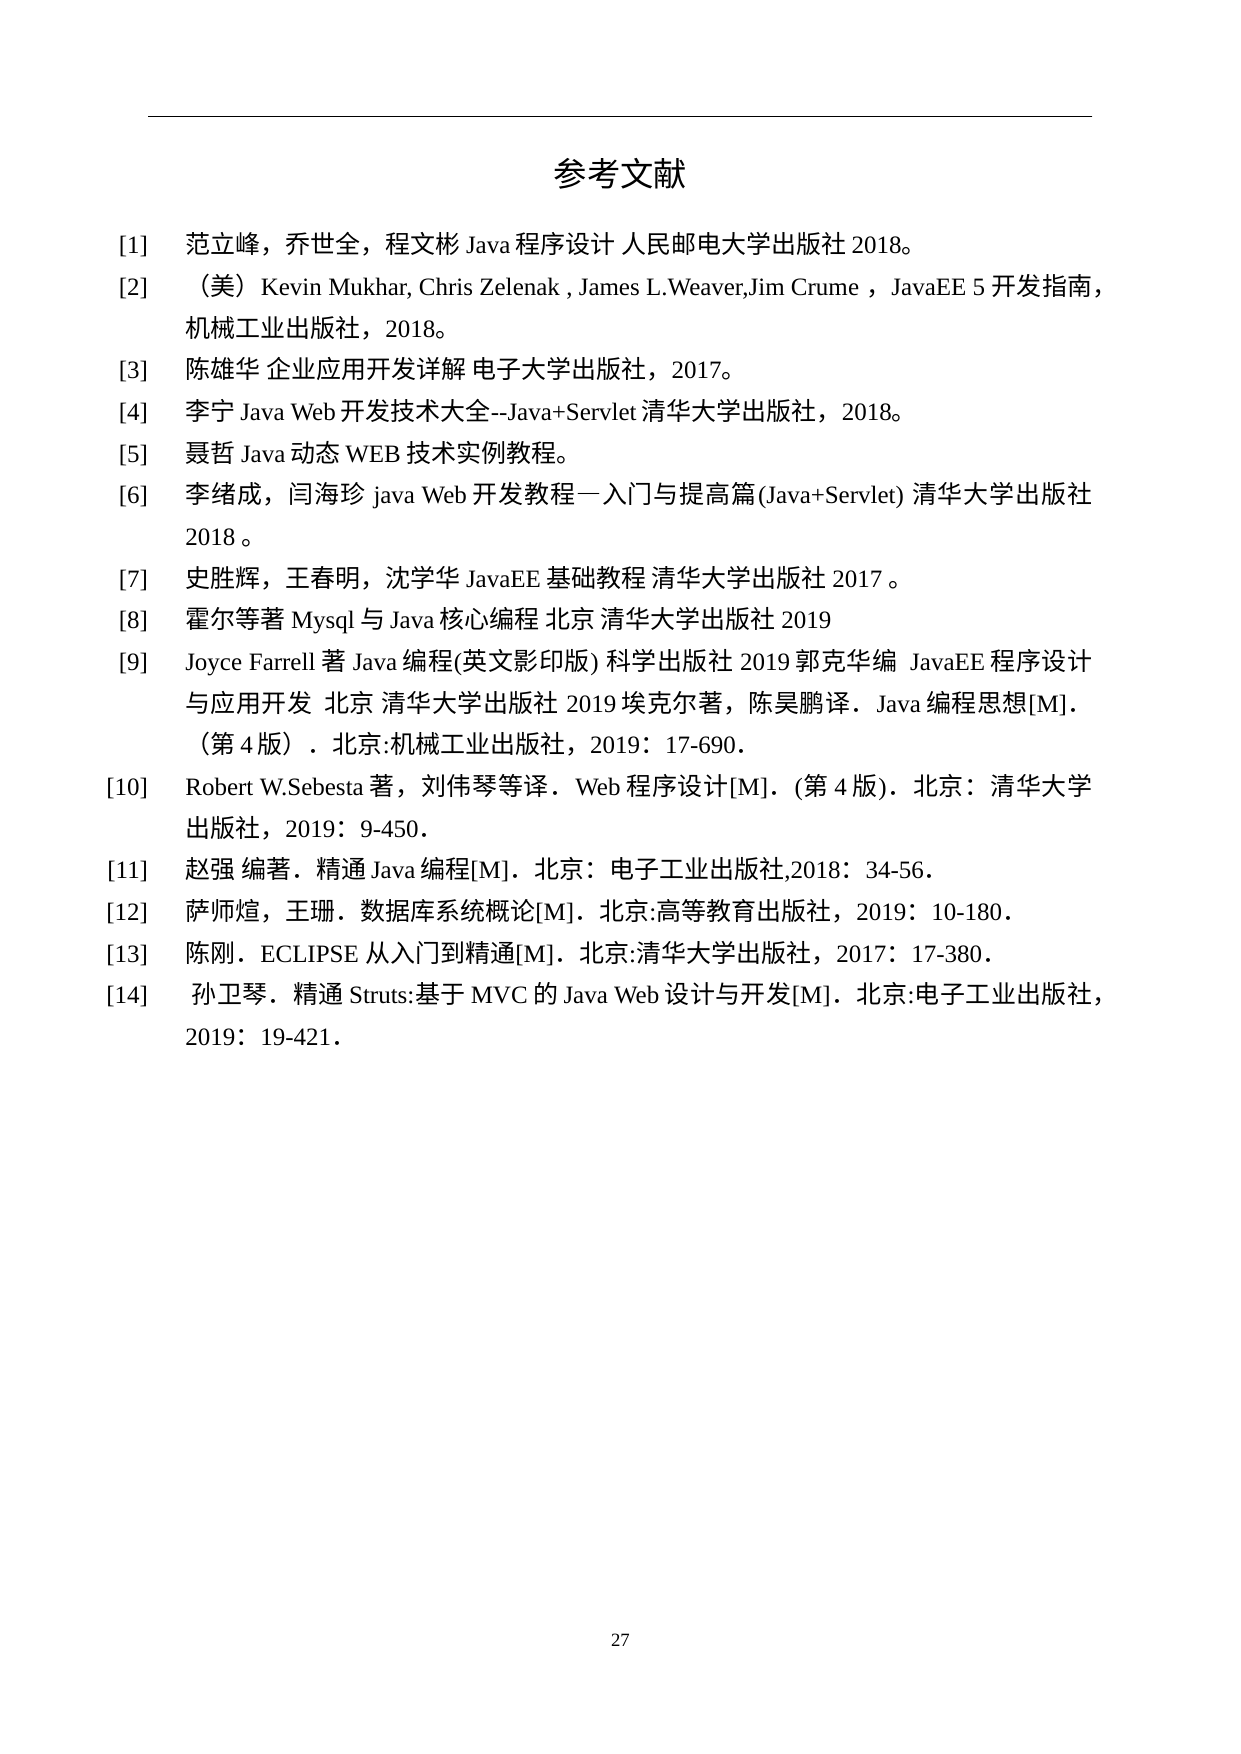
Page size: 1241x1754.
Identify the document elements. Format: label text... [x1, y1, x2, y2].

list 陈雄华 企业应用开发详解 电子大学出版社，2017。 [148, 346, 1092, 387]
list 李绪成，闫海珍 java Web开发教程—入门与提高篇(Java+Servlet) 清华大学出版社 2018 。 [148, 471, 1092, 554]
list （美）Kevin Mukhar, Chris Zelenak , James L.Weaver,Jim Crume ，JavaEE 5 开发指南，机械工业出版社，2018。 [148, 262, 1092, 346]
text 参考文献 [148, 148, 1092, 196]
list 陈刚．ECLIPSE 从入门到精通[M]．北京:清华大学出版社，2017：17-380． [148, 929, 1092, 971]
list 赵强 编著．精通Java编程[M]．北京：电子工业出版社,2018：34-56． [148, 846, 1092, 887]
list 孙卫琴．精通Struts:基于MVC的Java Web设计与开发[M]．北京:电子工业出版社，2019：19-421． [148, 971, 1092, 1054]
list Robert W.Sebesta著，刘伟琴等译．Web程序设计[M]．(第4版)．北京：清华大学出版社，2019：9-450． [148, 762, 1092, 846]
list Joyce Farrell著 Java编程(英文影印版) 科学出版社 2019郭克华编 JavaEE程序设计与应用开发 北京 清华大学出版社 2019埃克尔著，陈昊鹏译．Java编程思想[M]．（第4版）．北京:机械工业出版社，2019：17-690． [148, 637, 1092, 762]
list 霍尔等著 Mysql与Java核心编程 北京 清华大学出版社 2019 [148, 596, 1092, 637]
list 李宁Java Web开发技术大全--Java+Servlet清华大学出版社，2018。 [148, 387, 1092, 429]
list 萨师煊，王珊．数据库系统概论[M]．北京:高等教育出版社，2019：10-180． [148, 887, 1092, 929]
list 史胜辉，王春明，沈学华 JavaEE基础教程 清华大学出版社 2017 。 [148, 554, 1092, 596]
list 聂哲 Java动态WEB技术实例教程。 [148, 429, 1092, 471]
list 范立峰，乔世全，程文彬 Java程序设计 人民邮电大学出版社 2018。 [148, 221, 1092, 262]
